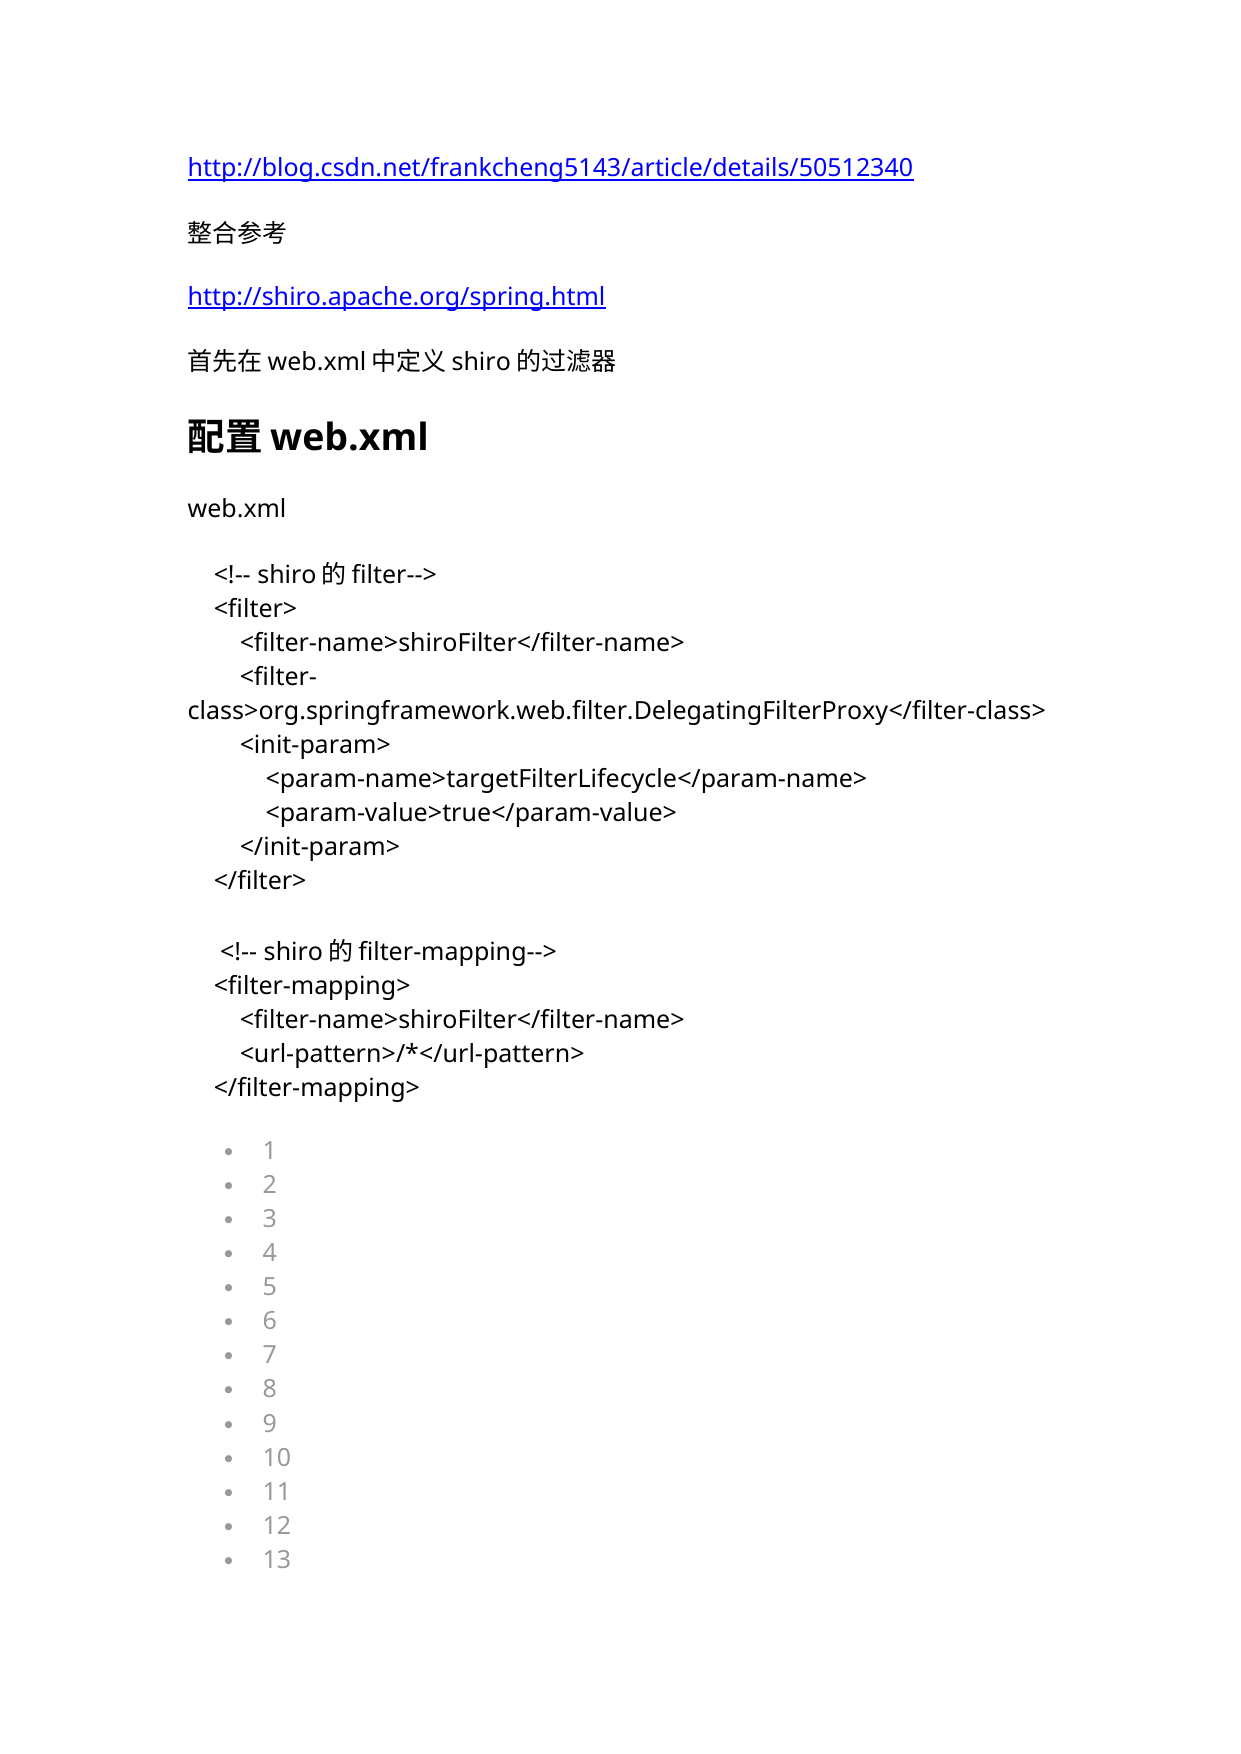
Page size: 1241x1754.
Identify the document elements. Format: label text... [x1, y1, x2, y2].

text <init-param> [187, 727, 1053, 761]
list 6 [225, 1303, 1053, 1337]
list 4 [225, 1235, 1053, 1269]
list 13 [225, 1541, 1053, 1576]
text <url-pattern>/*</url-pattern> [187, 1035, 1053, 1069]
text <param-name>targetFilterLifecycle</param-name> [187, 761, 1053, 795]
list 12 [225, 1507, 1053, 1541]
text <filter-mapping> [187, 967, 1053, 1001]
text </filter> [187, 863, 1053, 897]
text 配置web.xml [187, 407, 1053, 462]
text <filter-name>shiroFilter</filter-name> [187, 624, 1053, 658]
text </init-param> [187, 829, 1053, 863]
text <param-value>true</param-value> [187, 795, 1053, 829]
text web.xml [187, 491, 1053, 525]
text <filter> [187, 590, 1053, 624]
text http://blog.csdn.net/frankcheng5143/article/details/50512340 [187, 150, 1053, 184]
text <filter-class>org.springframework.web.filter.DelegatingFilterProxy</filter-class> [187, 658, 1053, 727]
list 10 [225, 1439, 1053, 1473]
list 5 [225, 1269, 1053, 1303]
text 整合参考 [187, 213, 1053, 249]
list 1 [225, 1133, 1053, 1167]
text http://shiro.apache.org/spring.html [187, 279, 1053, 313]
text 首先在web.xml中定义shiro的过滤器 [187, 342, 1053, 378]
list 3 [225, 1201, 1053, 1235]
list 2 [225, 1167, 1053, 1201]
list 8 [225, 1371, 1053, 1405]
text <!-- shiro的filter-mapping--> [187, 931, 1053, 967]
text <filter-name>shiroFilter</filter-name> [187, 1001, 1053, 1035]
list 7 [225, 1337, 1053, 1371]
text <!-- shiro的filter--> [187, 554, 1053, 590]
text </filter-mapping> [187, 1069, 1053, 1103]
list 11 [225, 1473, 1053, 1507]
list 9 [225, 1405, 1053, 1439]
